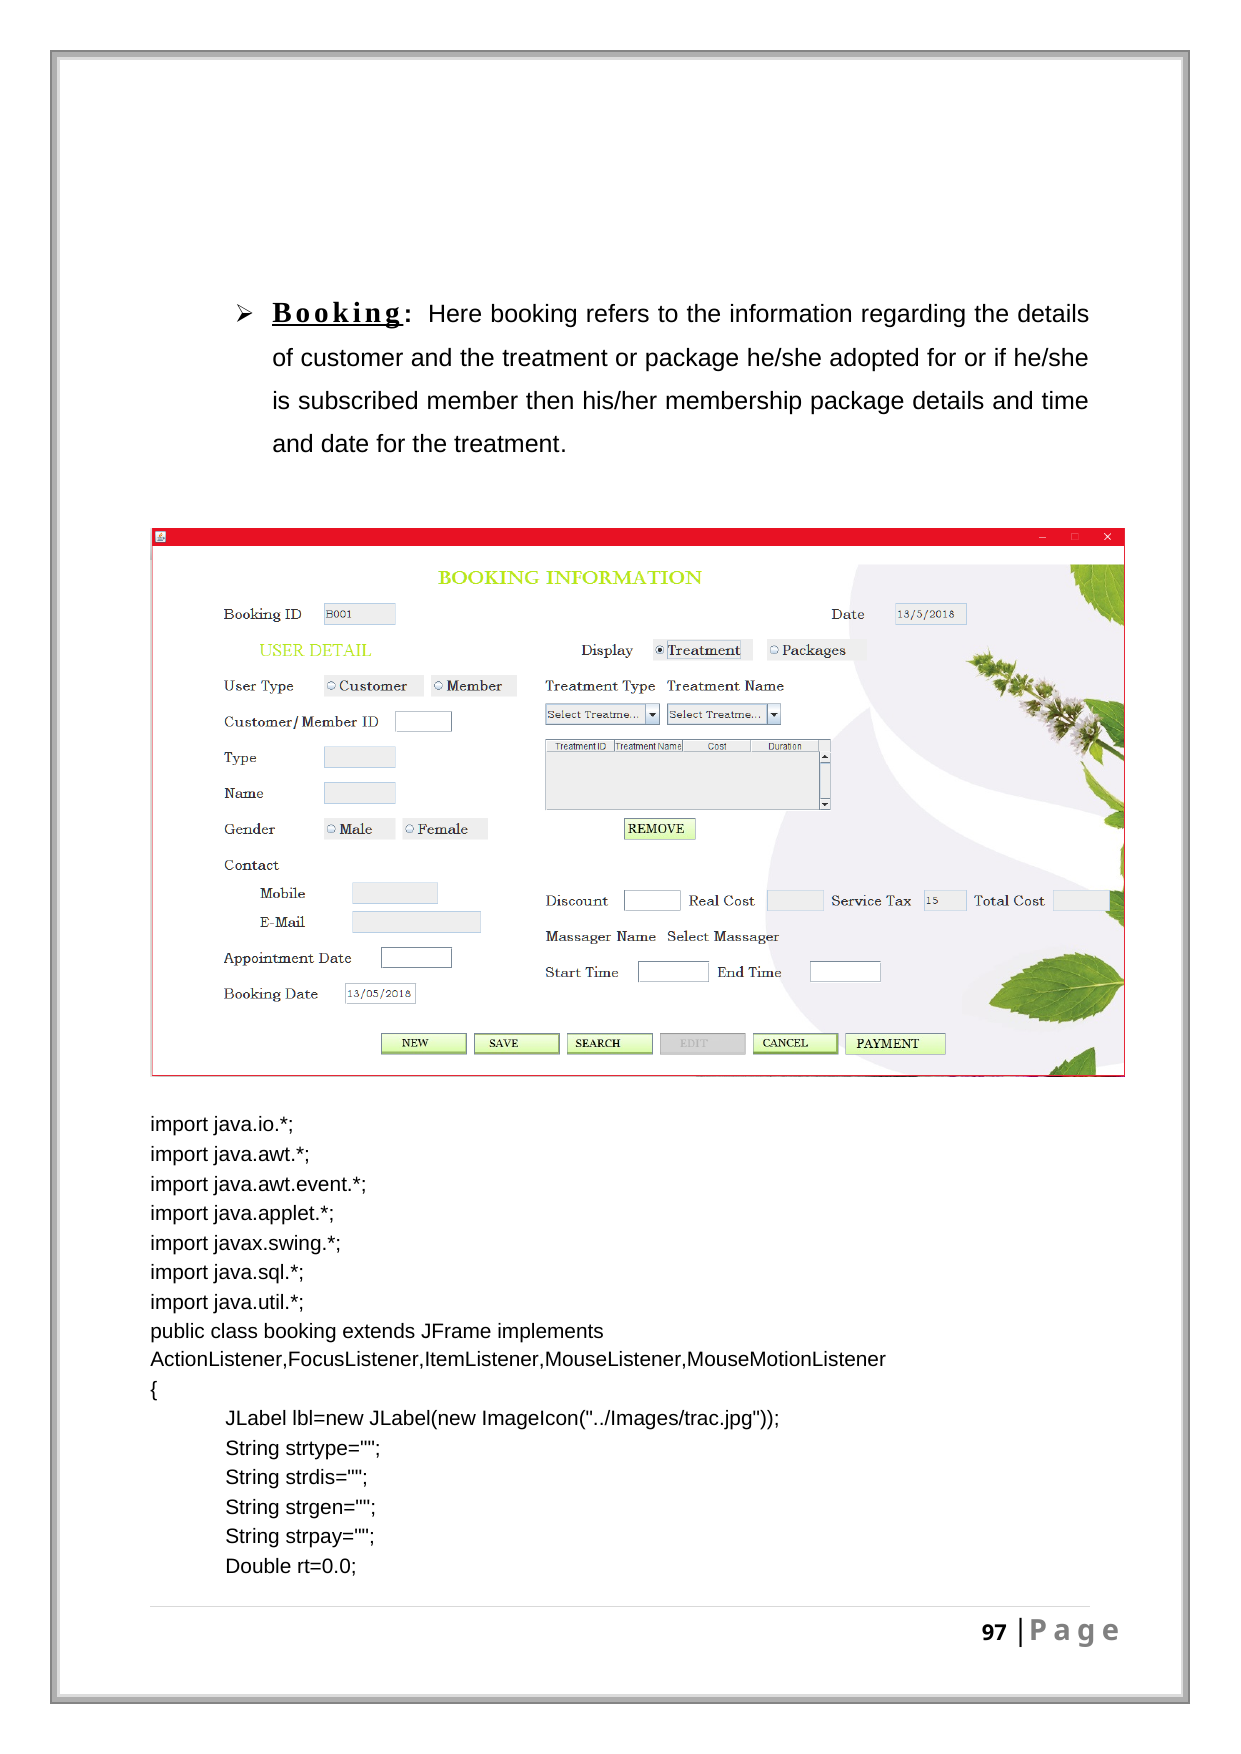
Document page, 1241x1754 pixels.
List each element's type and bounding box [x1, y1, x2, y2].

picture [150, 528, 1125, 1077]
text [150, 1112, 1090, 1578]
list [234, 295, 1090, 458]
